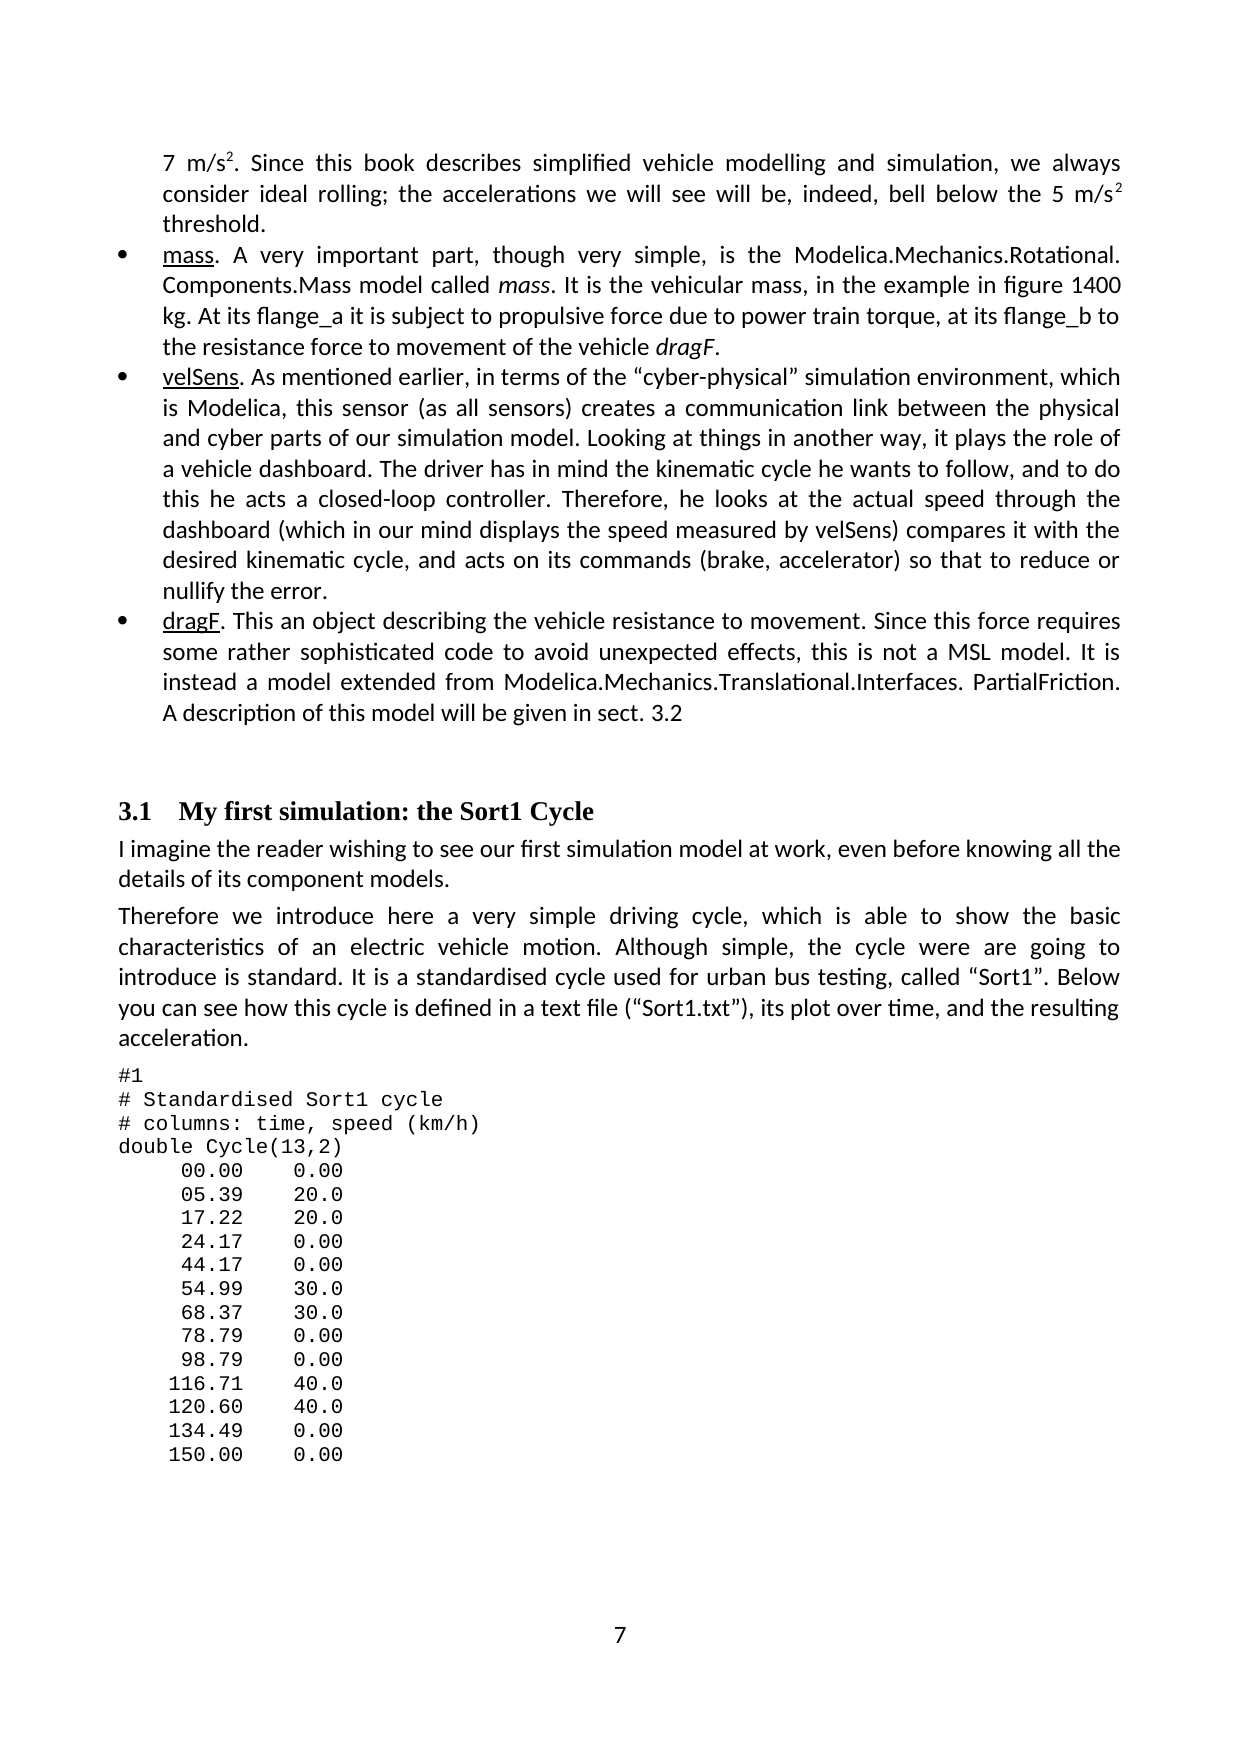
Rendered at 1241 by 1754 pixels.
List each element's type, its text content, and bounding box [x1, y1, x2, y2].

subtitle My first simulation: the Sort1 Cycle [118, 796, 1122, 827]
text 54.99 30.0 [118, 1278, 1122, 1302]
text #1 [118, 1065, 1122, 1089]
text 00.00 0.00 [118, 1160, 1122, 1183]
text 05.39 20.0 [118, 1183, 1122, 1207]
text # Standardised Sort1 cycle [118, 1089, 1122, 1113]
list mass. A very important part, though very simple, is the Modelica.Mechanics.Rotational. Components.Mass model called mass. It is the vehicular mass, in the example in figure 1400 kg. At its flange_a it is subject to propulsive force due to power train torque, at its flange_b to the resistance force to movement of the vehicle dragF. [118, 239, 1122, 361]
text 24.17 0.00 [118, 1231, 1122, 1254]
text Therefore we introduce here a very simple driving cycle, which is able to show the basic characteristics of an electric vehicle motion. Although simple, the cycle were are going to introduce is standard. It is a standardised cycle used for urban bus testing, called “Sort1”. Below you can see how this cycle is defined in a text file (“Sort1.txt”), its plot over time, and the resulting acceleration. [118, 900, 1122, 1053]
list velSens. As mentioned earlier, in terms of the “cyber-physical” simulation environment, which is Modelica, this sensor (as all sensors) creates a communication link between the physical and cyber parts of our simulation model. Looking at things in another way, it plays the role of a vehicle dashboard. The driver has in mind the kinematic cycle he wants to follow, and to do this he acts a closed-loop controller. Therefore, he looks at the actual speed through the dashboard (which in our mind displays the speed measured by velSens) compares it with the desired kinematic cycle, and acts on its commands (brake, accelerator) so that to reduce or nullify the error. [118, 361, 1122, 605]
text # columns: time, speed (km/h) [118, 1113, 1122, 1136]
list dragF. This an object describing the vehicle resistance to movement. Since this force requires some rather sophisticated code to avoid unexpected effects, this is not a MSL model. It is instead a model extended from Modelica.Mechanics.Translational.Interfaces. PartialFriction. A description of this model will be given in sect. 3.2 [118, 605, 1122, 727]
text 78.79 0.00 [118, 1325, 1122, 1349]
text I imagine the reader wishing to see our first simulation model at work, even before knowing all the details of its component models. [118, 833, 1122, 894]
text 116.71 40.0 [118, 1373, 1122, 1396]
text 150.00 0.00 [118, 1444, 1122, 1467]
text 68.37 30.0 [118, 1302, 1122, 1325]
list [118, 148, 1122, 239]
text double Cycle(13,2) [118, 1136, 1122, 1160]
text 134.49 0.00 [118, 1420, 1122, 1444]
text 17.22 20.0 [118, 1207, 1122, 1231]
text 98.79 0.00 [118, 1349, 1122, 1373]
text 44.17 0.00 [118, 1254, 1122, 1278]
text 120.60 40.0 [118, 1396, 1122, 1420]
